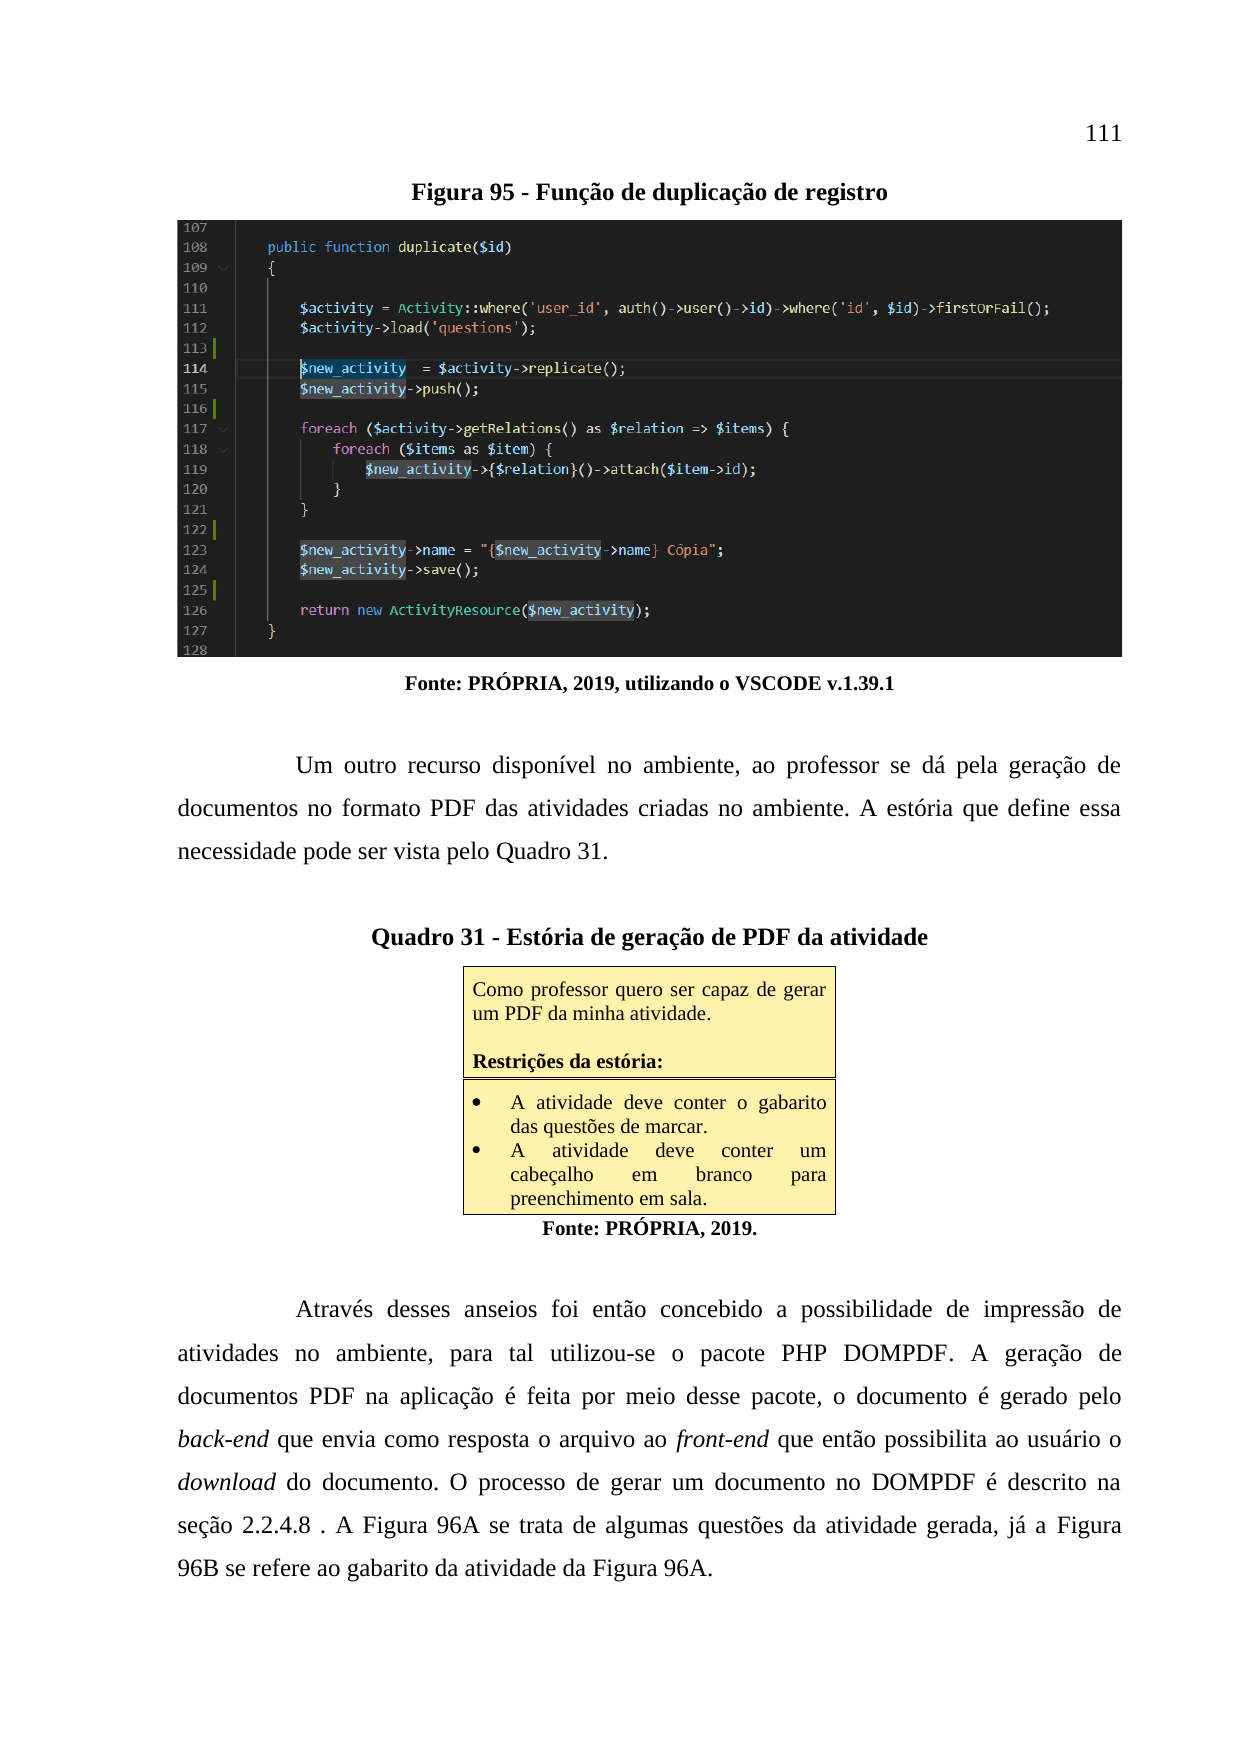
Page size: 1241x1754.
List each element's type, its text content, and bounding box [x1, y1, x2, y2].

text Quadro 31 - Estória de geração de PDF da atividade [177, 922, 1122, 951]
text Um outro recurso disponível no ambiente, ao professor se dá pela geração de documentos no formato PDF das atividades criadas no ambiente. A estória que define essa necessidade pode ser vista pelo Quadro 31. [177, 750, 1122, 865]
text Figura 95 - Função de duplicação de registro [177, 177, 1122, 206]
text Fonte: PRÓPRIA, 2019, utilizando o VSCODE v.1.39.1 [177, 671, 1122, 695]
list A atividade deve conter um cabeçalho em branco para preenchimento em sala. [464, 1127, 835, 1214]
picture [177, 220, 1123, 657]
text Restrições da estória: [464, 1038, 835, 1077]
list A atividade deve conter o gabarito das questões de marcar. [464, 1080, 835, 1127]
text Como professor quero ser capaz de gerar um PDF da minha atividade. [464, 967, 835, 1014]
text Fonte: PRÓPRIA, 2019. [177, 1215, 1122, 1239]
text Através desses anseios foi então concebido a possibilidade de impressão de atividades no ambiente, para tal utilizou-se o pacote PHP DOMPDF. A geração de documentos PDF na aplicação é feita por meio desse pacote, o documento é gerado pelo back-end que envia como resposta o arquivo ao front-end que então possibilita ao usuário o download do documento. O processo de gerar um documento no DOMPDF é descrito na seção 2.2.4.8 . A Figura 96A se trata de algumas questões da atividade gerada, já a Figura 96B se refere ao gabarito da atividade da Figura 96A. [177, 1294, 1122, 1582]
